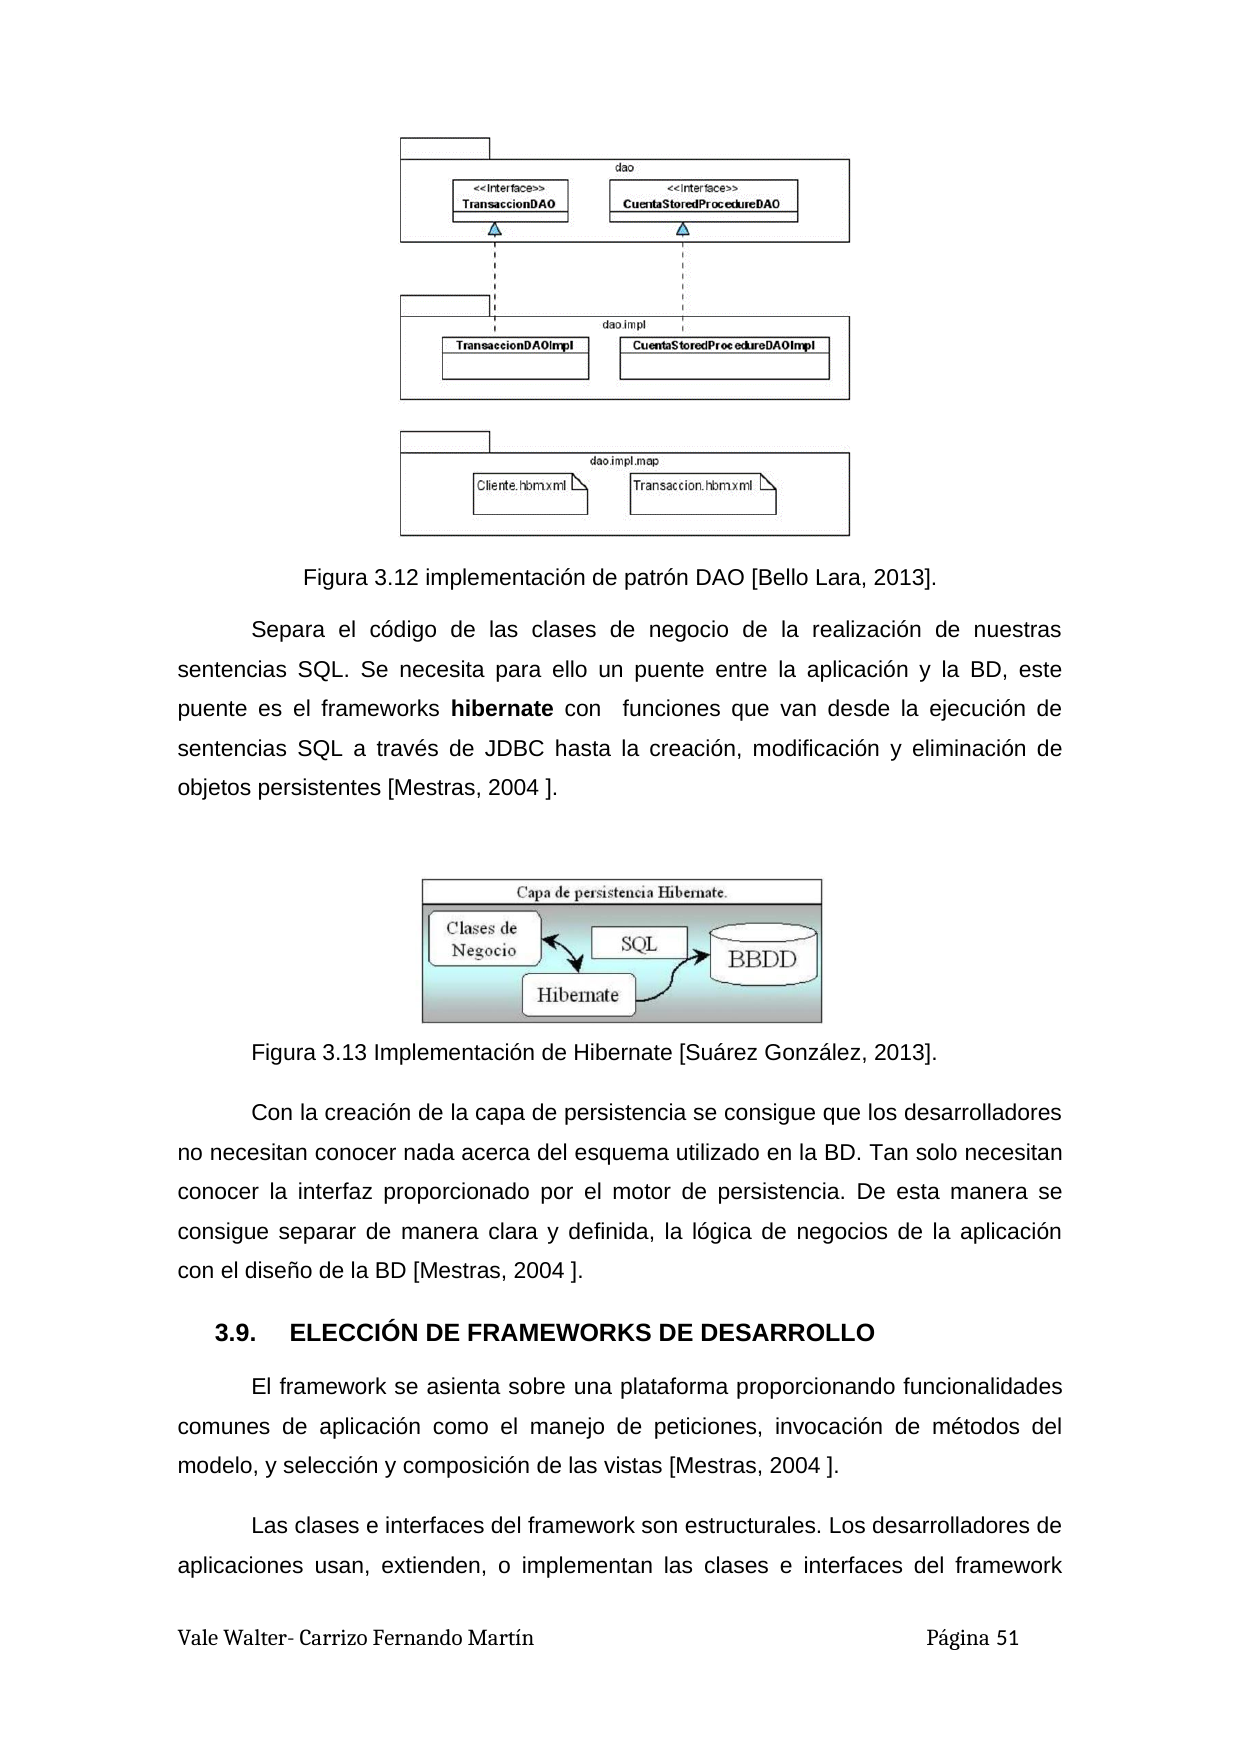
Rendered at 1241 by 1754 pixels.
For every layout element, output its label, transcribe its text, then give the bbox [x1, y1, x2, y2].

text Figura 3.13 Implementación de Hibernate [Suárez González, 2013]. [177, 1039, 1063, 1065]
picture [415, 876, 825, 1025]
text El framework se asienta sobre una plataforma proporcionando funcionalidades comunes de aplicación como el manejo de peticiones, invocación de métodos del modelo, y selección y composición de las vistas [Mestras, 2004 ]. [177, 1373, 1063, 1478]
text Con la creación de la capa de persistencia se consigue que los desarrolladores no necesitan conocer nada acerca del esquema utilizado en la BD. Tan solo necesitan conocer la interfaz proporcionado por el motor de persistencia. De esta manera se consigue separar de manera clara y definida, la lógica de negocios de la aplicación con el diseño de la BD [Mestras, 2004 ]. [177, 1099, 1063, 1283]
picture [359, 118, 881, 551]
list ELECCIÓN DE FRAMEWORKS DE DESARROLLO [214, 1317, 1063, 1346]
text Separa el código de las clases de negocio de la realización de nuestras sentencias SQL. Se necesita para ello un puente entre la aplicación y la BD, este puente es el frameworks hibernate con funciones que van desde la ejecución de sentencias SQL a través de JDBC hasta la creación, modificación y eliminación de objetos persistentes [Mestras, 2004 ]. [177, 616, 1063, 801]
text Figura 3.12 implementación de patrón DAO [Bello Lara, 2013]. [177, 564, 1063, 591]
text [177, 1512, 1063, 1578]
